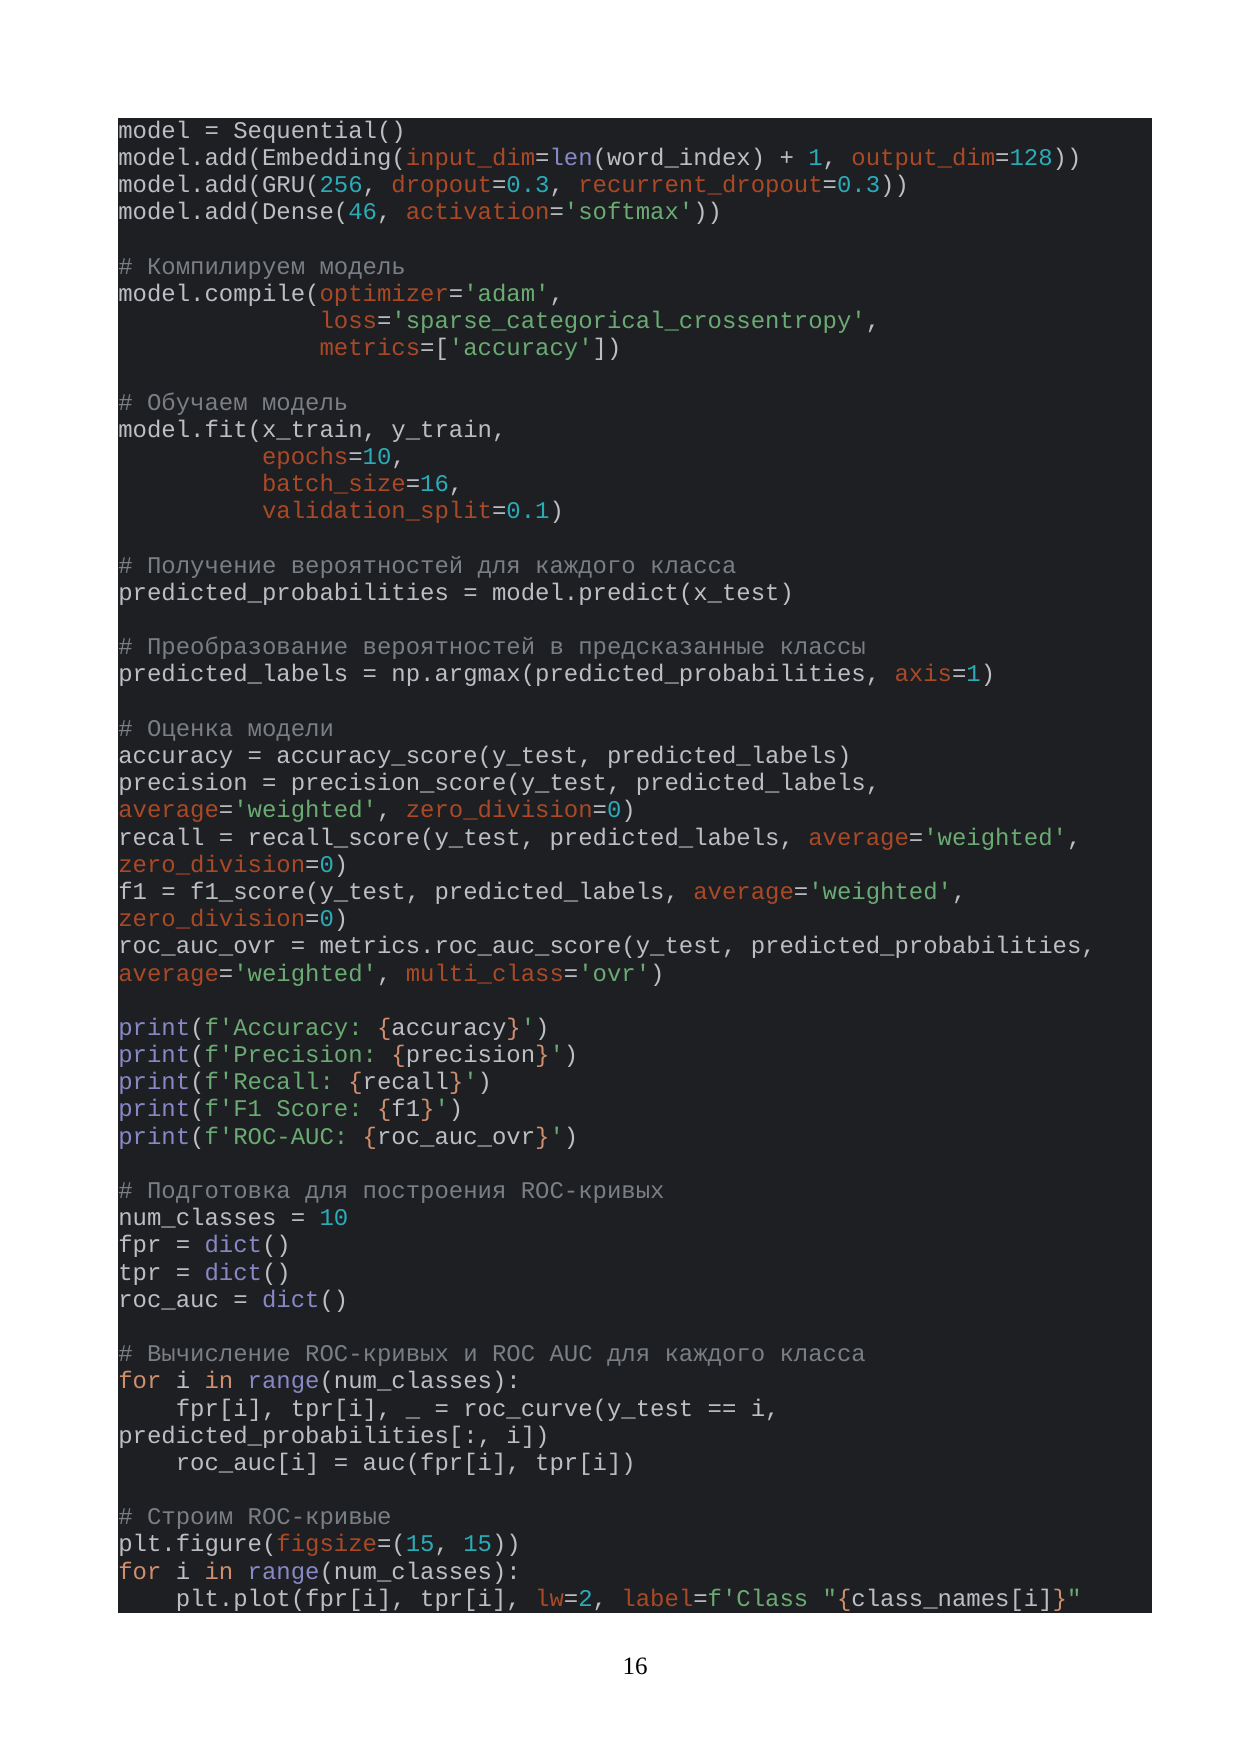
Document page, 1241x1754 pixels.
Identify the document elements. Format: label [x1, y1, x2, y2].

text [118, 118, 1152, 1613]
